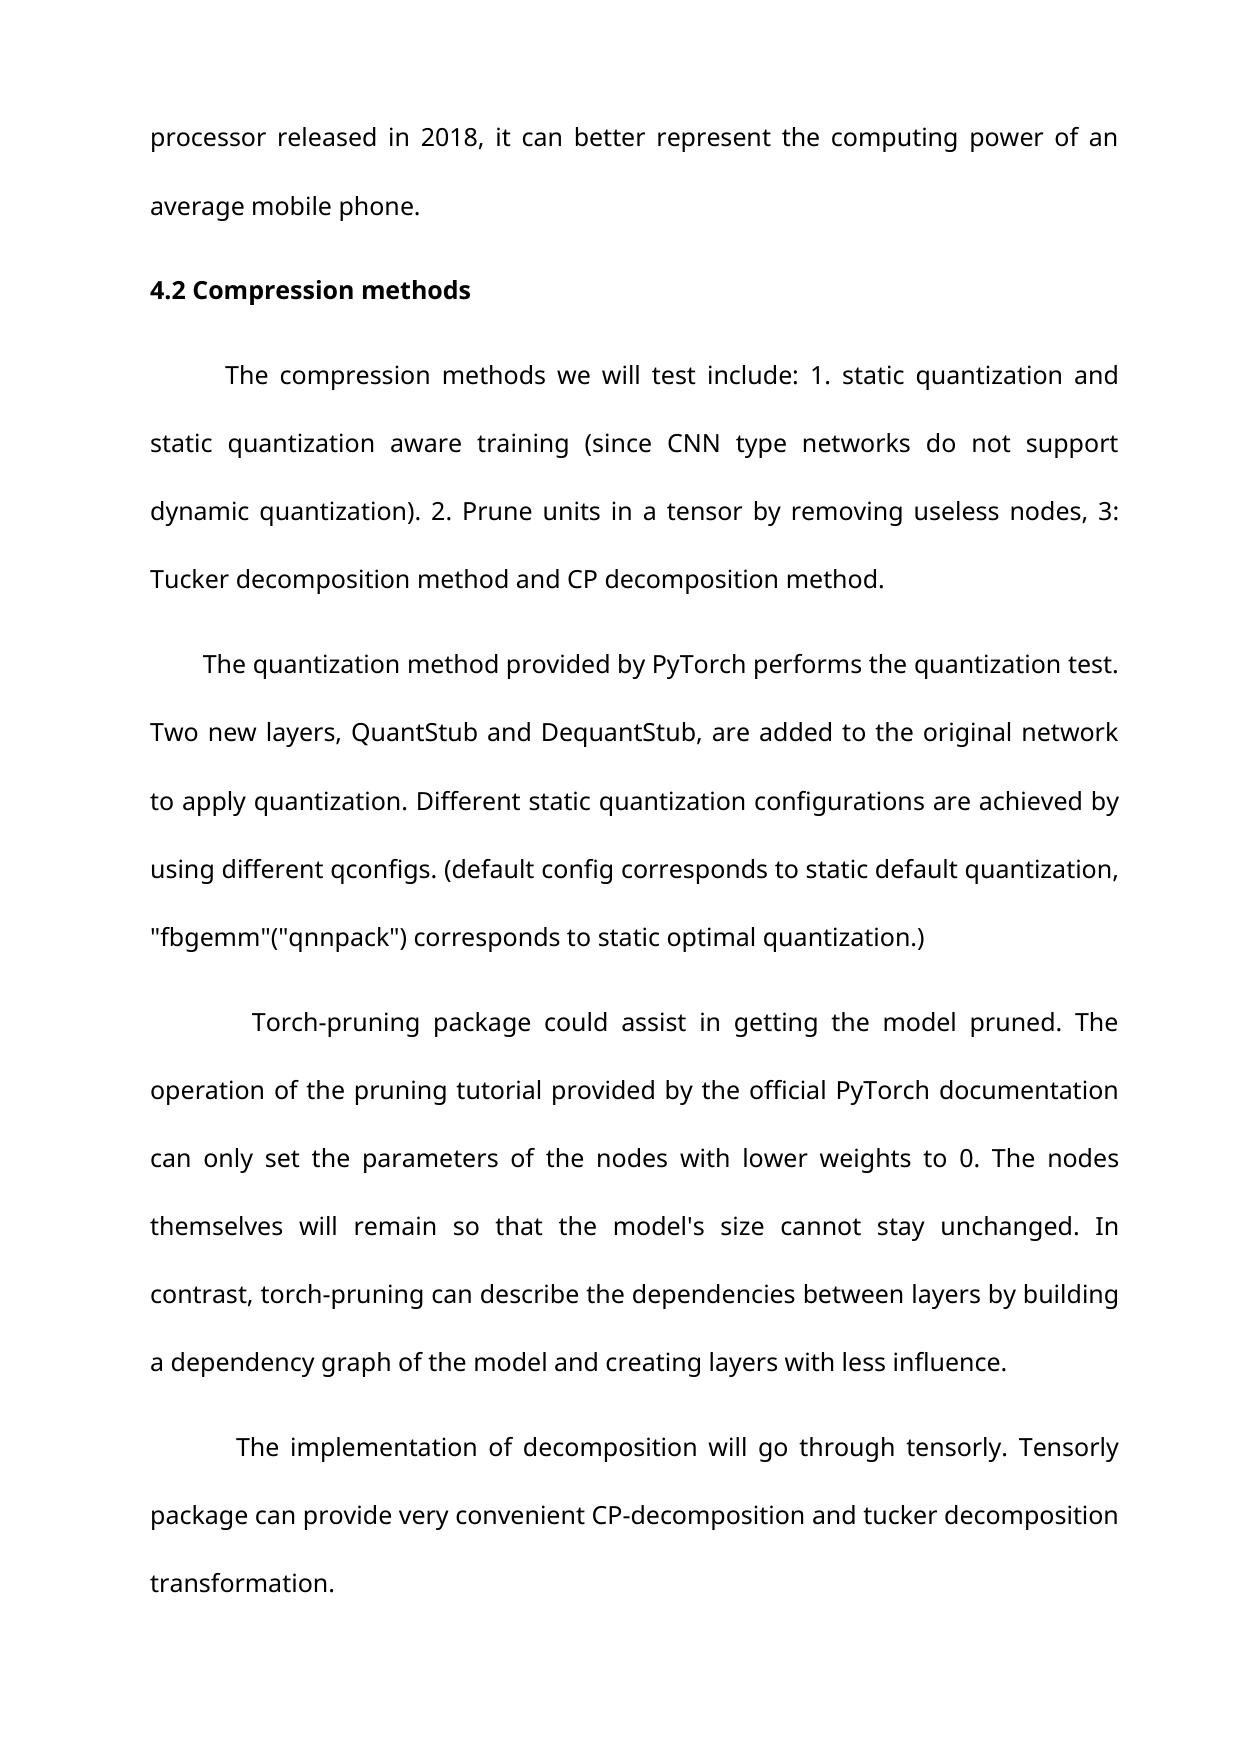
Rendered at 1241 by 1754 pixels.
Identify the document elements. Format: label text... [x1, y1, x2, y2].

text The quantization method provided by PyTorch performs the quantization test. Two new layers, QuantStub and DequantStub, are added to the original network to apply quantization. Different static quantization configurations are achieved by using different qconfigs. (default config corresponds to static default quantization, "fbgemm"("qnnpack") corresponds to static optimal quantization.) [150, 647, 1120, 953]
text Torch-pruning package could assist in getting the model pruned. The operation of the pruning tutorial provided by the official PyTorch documentation can only set the parameters of the nodes with lower weights to 0. The nodes themselves will remain so that the model's size cannot stay unchanged. In contrast, torch-pruning can describe the dependencies between layers by building a dependency graph of the model and creating layers with less influence. [150, 1004, 1120, 1379]
text 4.2 Compression methods [150, 273, 1120, 307]
text The implementation of decomposition will go through tensorly. Tensorly package can provide very convenient CP-decomposition and tucker decomposition transformation. [150, 1429, 1120, 1600]
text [150, 120, 1120, 222]
text The compression methods we will test include: 1. static quantization and static quantization aware training (since CNN type networks do not support dynamic quantization). 2. Prune units in a tensor by removing useless nodes, 3: Tucker decomposition method and CP decomposition method. [150, 358, 1120, 596]
